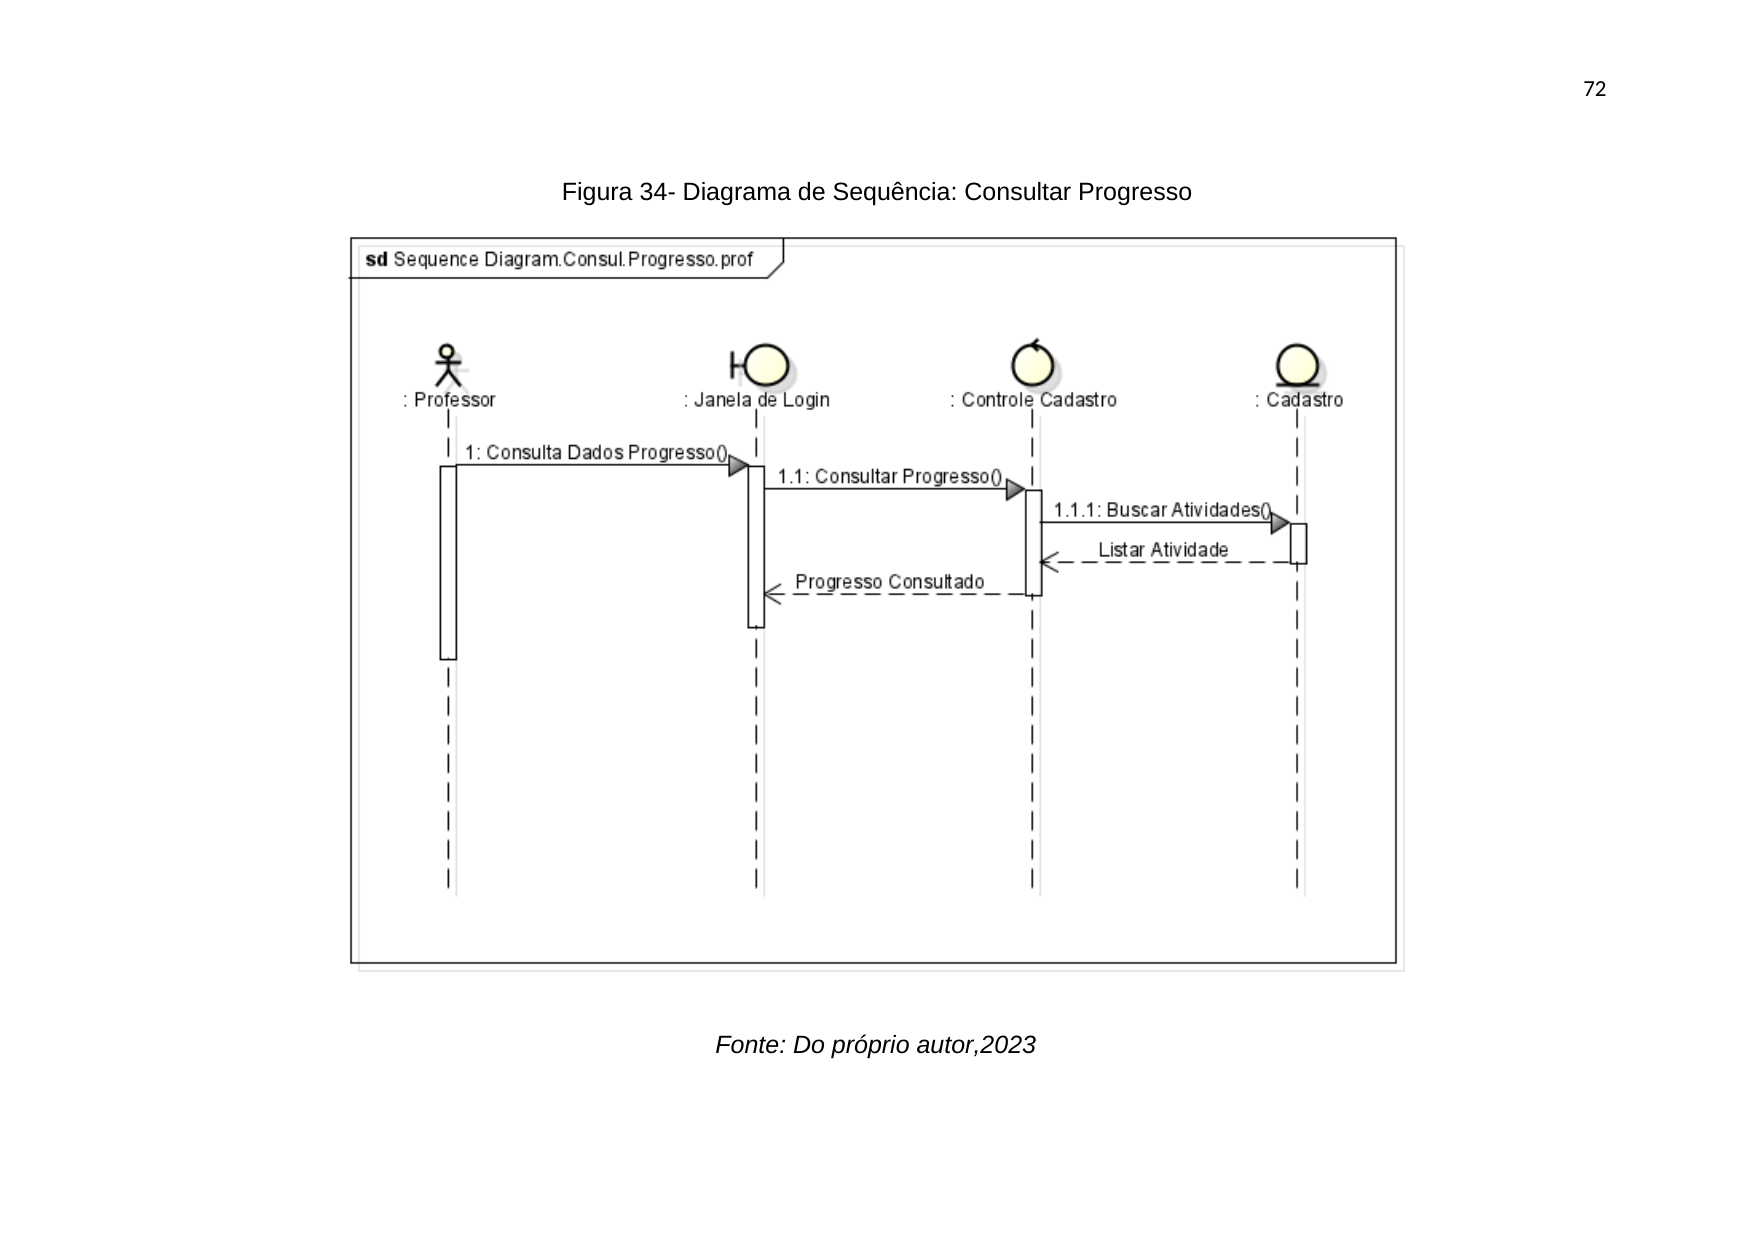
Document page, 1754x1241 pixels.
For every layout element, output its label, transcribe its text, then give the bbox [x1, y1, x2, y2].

picture [333, 220, 1421, 996]
text Fonte: Do próprio autor,2023 [148, 1030, 1606, 1059]
text Figura 34- Diagrama de Sequência: Consultar Progresso [148, 177, 1606, 206]
